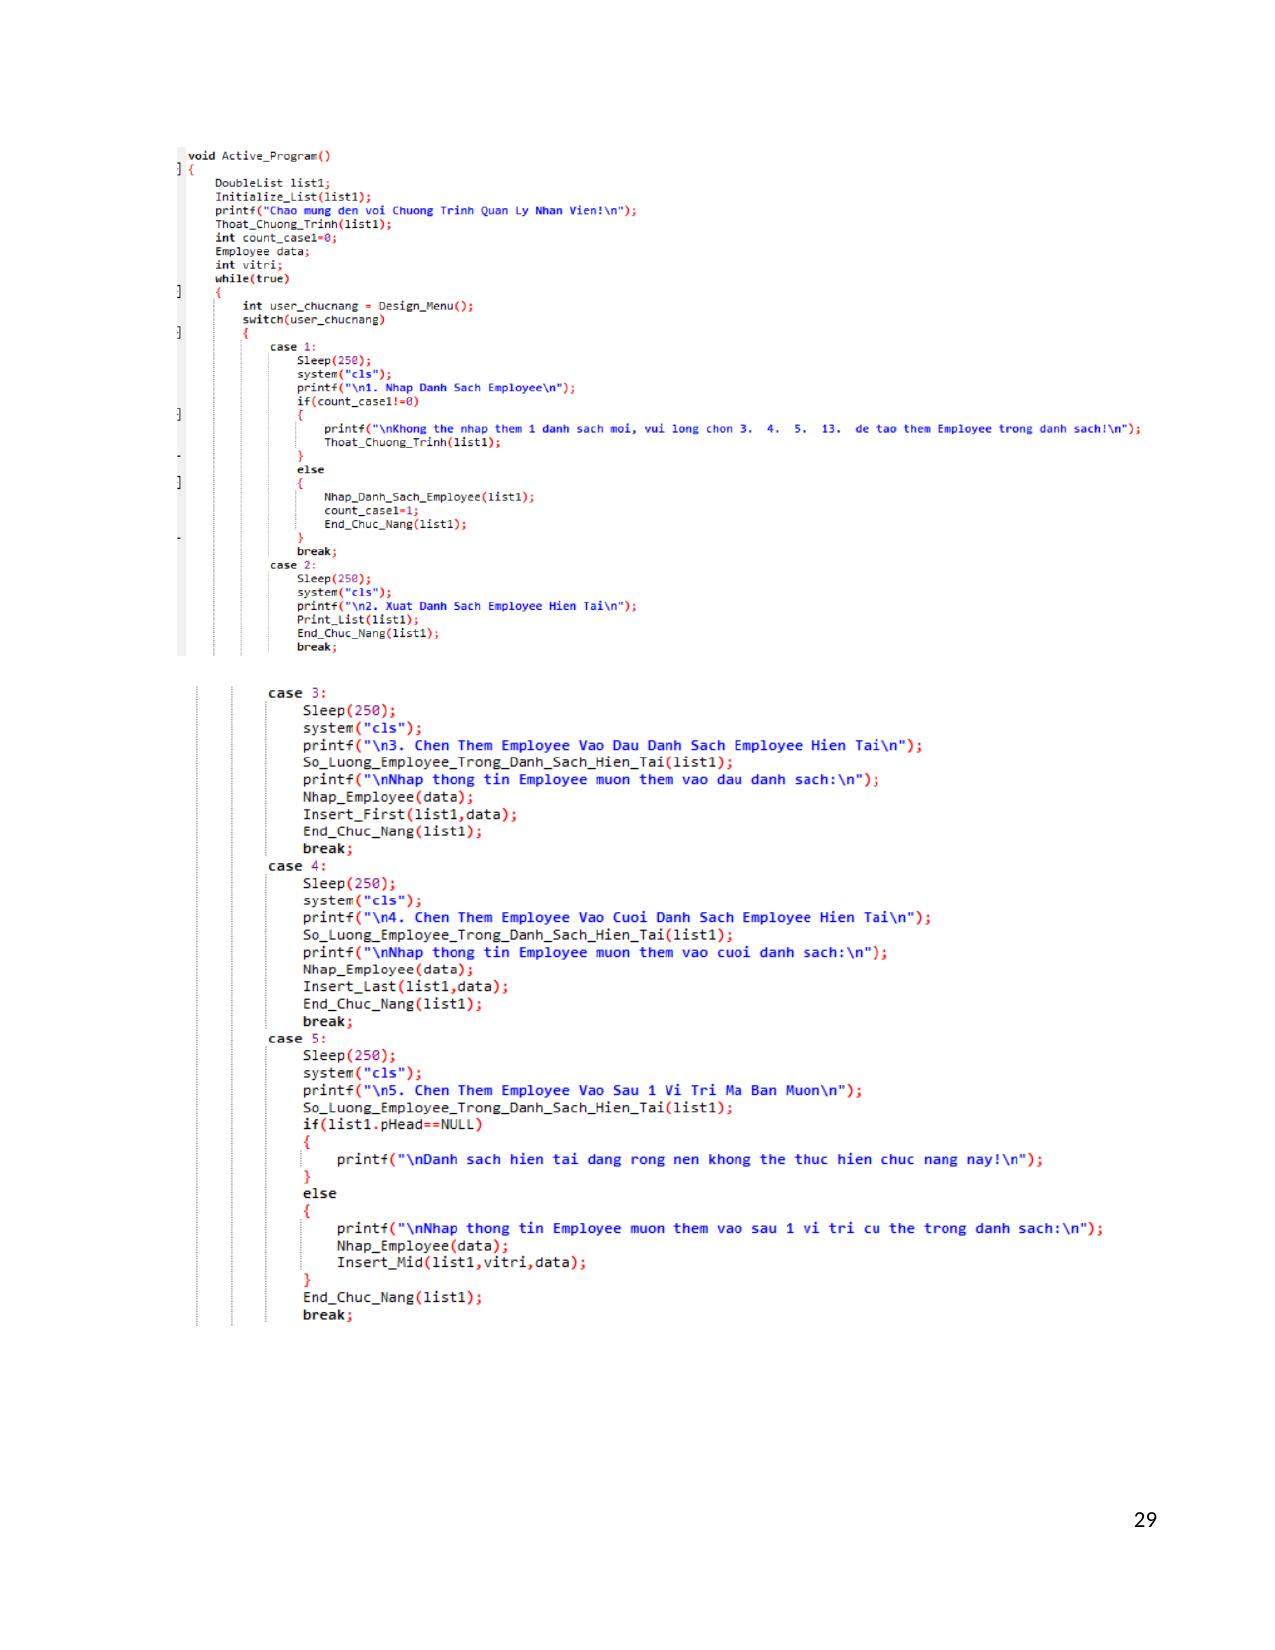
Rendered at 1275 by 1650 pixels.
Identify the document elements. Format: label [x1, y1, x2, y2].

picture [177, 147, 1157, 656]
picture [177, 686, 1157, 1326]
